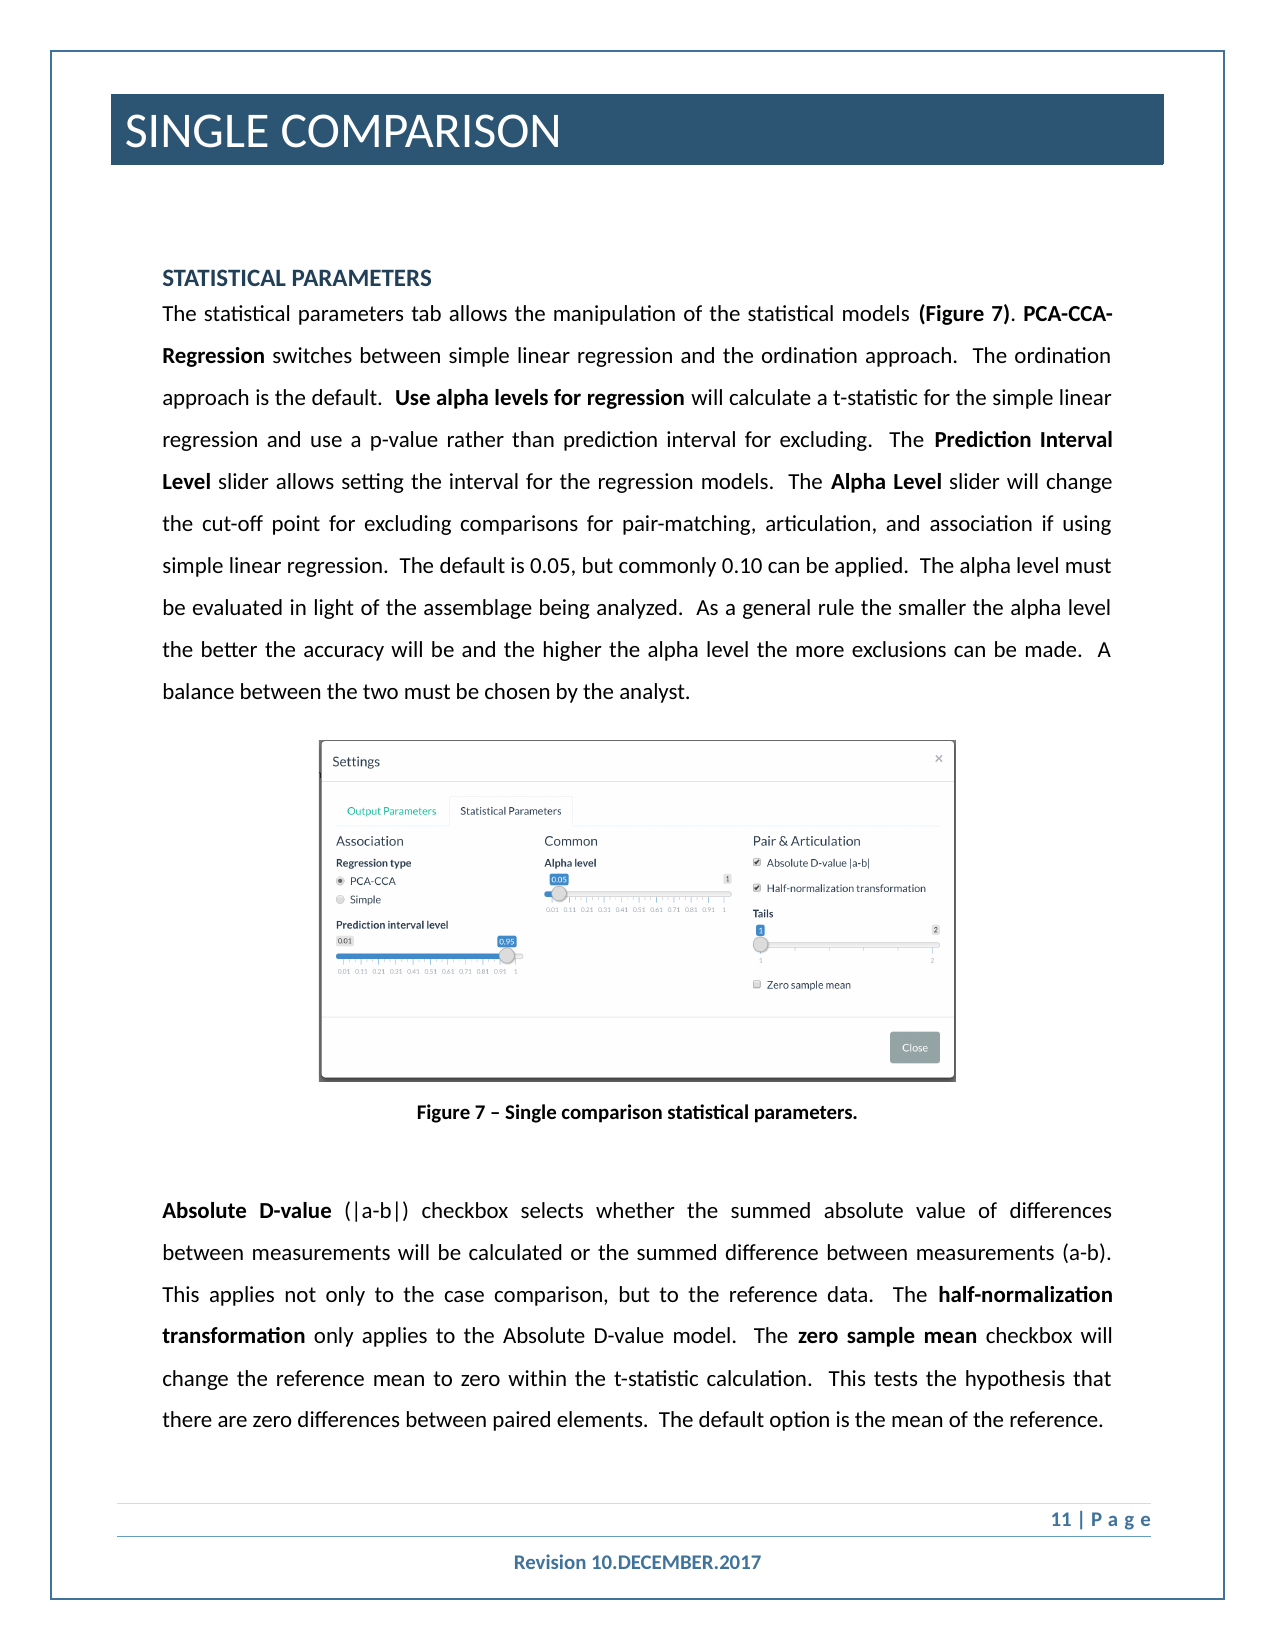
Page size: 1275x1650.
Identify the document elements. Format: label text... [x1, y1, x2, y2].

table_cell Figure 7 – Single comparison statistical parameters. [304, 1095, 971, 1137]
picture [318, 740, 956, 1082]
text Absolute D-value (|a-b|) checkbox selects whether the summed absolute value of differences between measurements will be calculated or the summed difference between measurements (a-b). This applies not only to the case comparison, but to the reference data. The half-normalization transformation only applies to the Absolute D-value model. The zero sample mean checkbox will change the reference mean to zero within the t-statistic calculation. This tests the hypothesis that there are zero differences between paired elements. The default option is the mean of the reference. [162, 1196, 1113, 1434]
text The statistical parameters tab allows the manipulation of the statistical models (Figure 7). PCA-CCA-Regression switches between simple linear regression and the ordination approach. The ordination approach is the default. Use alpha levels for regression will calculate a t-statistic for the simple linear regression and use a p-value rather than prediction interval for excluding. The Prediction Interval Level slider allows setting the interval for the regression models. The Alpha Level slider will change the cut-off point for excluding comparisons for pair-matching, articulation, and association if using simple linear regression. The default is 0.05, but commonly 0.10 can be applied. The alpha level must be evaluated in light of the assemblage being analyzed. As a general rule the smaller the alpha level the better the accuracy will be and the higher the alpha level the more exclusions can be made. A balance between the two must be chosen by the analyst. [162, 299, 1113, 705]
table_header [304, 736, 971, 1095]
subtitle statistical parameters [162, 262, 1113, 293]
